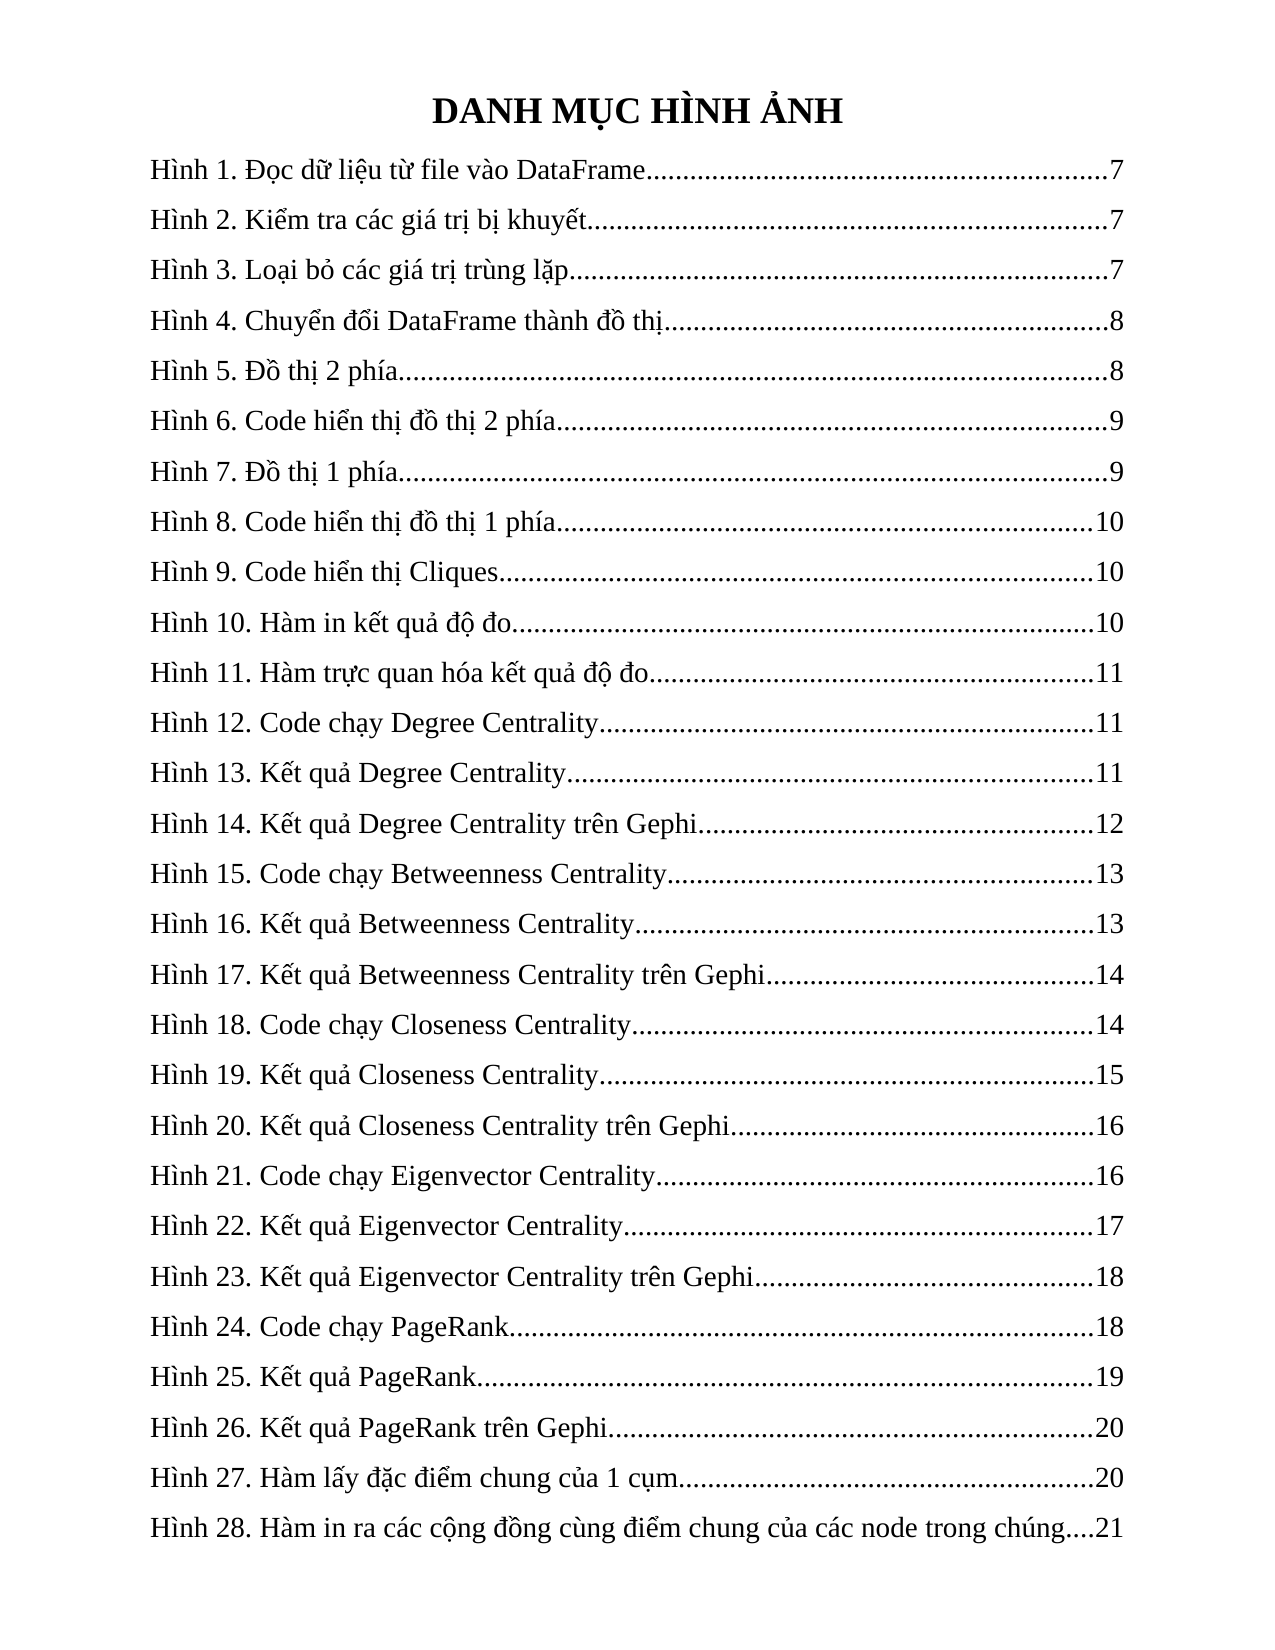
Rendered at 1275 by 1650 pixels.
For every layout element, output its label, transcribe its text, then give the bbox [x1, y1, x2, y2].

text Hình 20. Kết quả Closeness Centrality trên Gephi 16 [150, 1108, 1125, 1141]
text Hình 6. Code hiển thị đồ thị 2 phía 9 [150, 403, 1125, 437]
text Hình 7. Đồ thị 1 phía 9 [150, 454, 1125, 487]
text Hình 25. Kết quả PageRank 19 [150, 1359, 1125, 1393]
text Hình 5. Đồ thị 2 phía 8 [150, 353, 1125, 387]
text Hình 1. Đọc dữ liệu từ file vào DataFrame 7 [150, 152, 1125, 185]
text Hình 17. Kết quả Betweenness Centrality trên Gephi 14 [150, 957, 1125, 990]
text Hình 15. Code chạy Betweenness Centrality 13 [150, 856, 1125, 890]
text Hình 18. Code chạy Closeness Centrality 14 [150, 1007, 1125, 1041]
text Hình 23. Kết quả Eigenvector Centrality trên Gephi 18 [150, 1259, 1125, 1292]
text Hình 9. Code hiển thị Cliques 10 [150, 554, 1125, 588]
text Hình 28. Hàm in ra các cộng đồng cùng điểm chung của các node trong chúng 21 [150, 1510, 1125, 1544]
text Hình 11. Hàm trực quan hóa kết quả độ đo 11 [150, 655, 1125, 688]
text Hình 3. Loại bỏ các giá trị trùng lặp 7 [150, 252, 1125, 286]
text Hình 12. Code chạy Degree Centrality 11 [150, 705, 1125, 739]
text Hình 21. Code chạy Eigenvector Centrality 16 [150, 1158, 1125, 1192]
text Hình 8. Code hiển thị đồ thị 1 phía 10 [150, 504, 1125, 538]
text Hình 24. Code chạy PageRank 18 [150, 1309, 1125, 1343]
text Hình 10. Hàm in kết quả độ đo 10 [150, 605, 1125, 638]
text Hình 2. Kiểm tra các giá trị bị khuyết 7 [150, 202, 1125, 236]
text Hình 13. Kết quả Degree Centrality 11 [150, 756, 1125, 789]
text Hình 4. Chuyển đổi DataFrame thành đồ thị 8 [150, 303, 1125, 336]
text Hình 22. Kết quả Eigenvector Centrality 17 [150, 1208, 1125, 1242]
text Hình 19. Kết quả Closeness Centrality 15 [150, 1057, 1125, 1091]
text Hình 14. Kết quả Degree Centrality trên Gephi 12 [150, 806, 1125, 839]
text Hình 16. Kết quả Betweenness Centrality 13 [150, 907, 1125, 940]
text DANH MỤC HÌNH ẢNH [150, 89, 1125, 132]
text Hình 26. Kết quả PageRank trên Gephi 20 [150, 1410, 1125, 1443]
text Hình 27. Hàm lấy đặc điểm chung của 1 cụm 20 [150, 1460, 1125, 1493]
